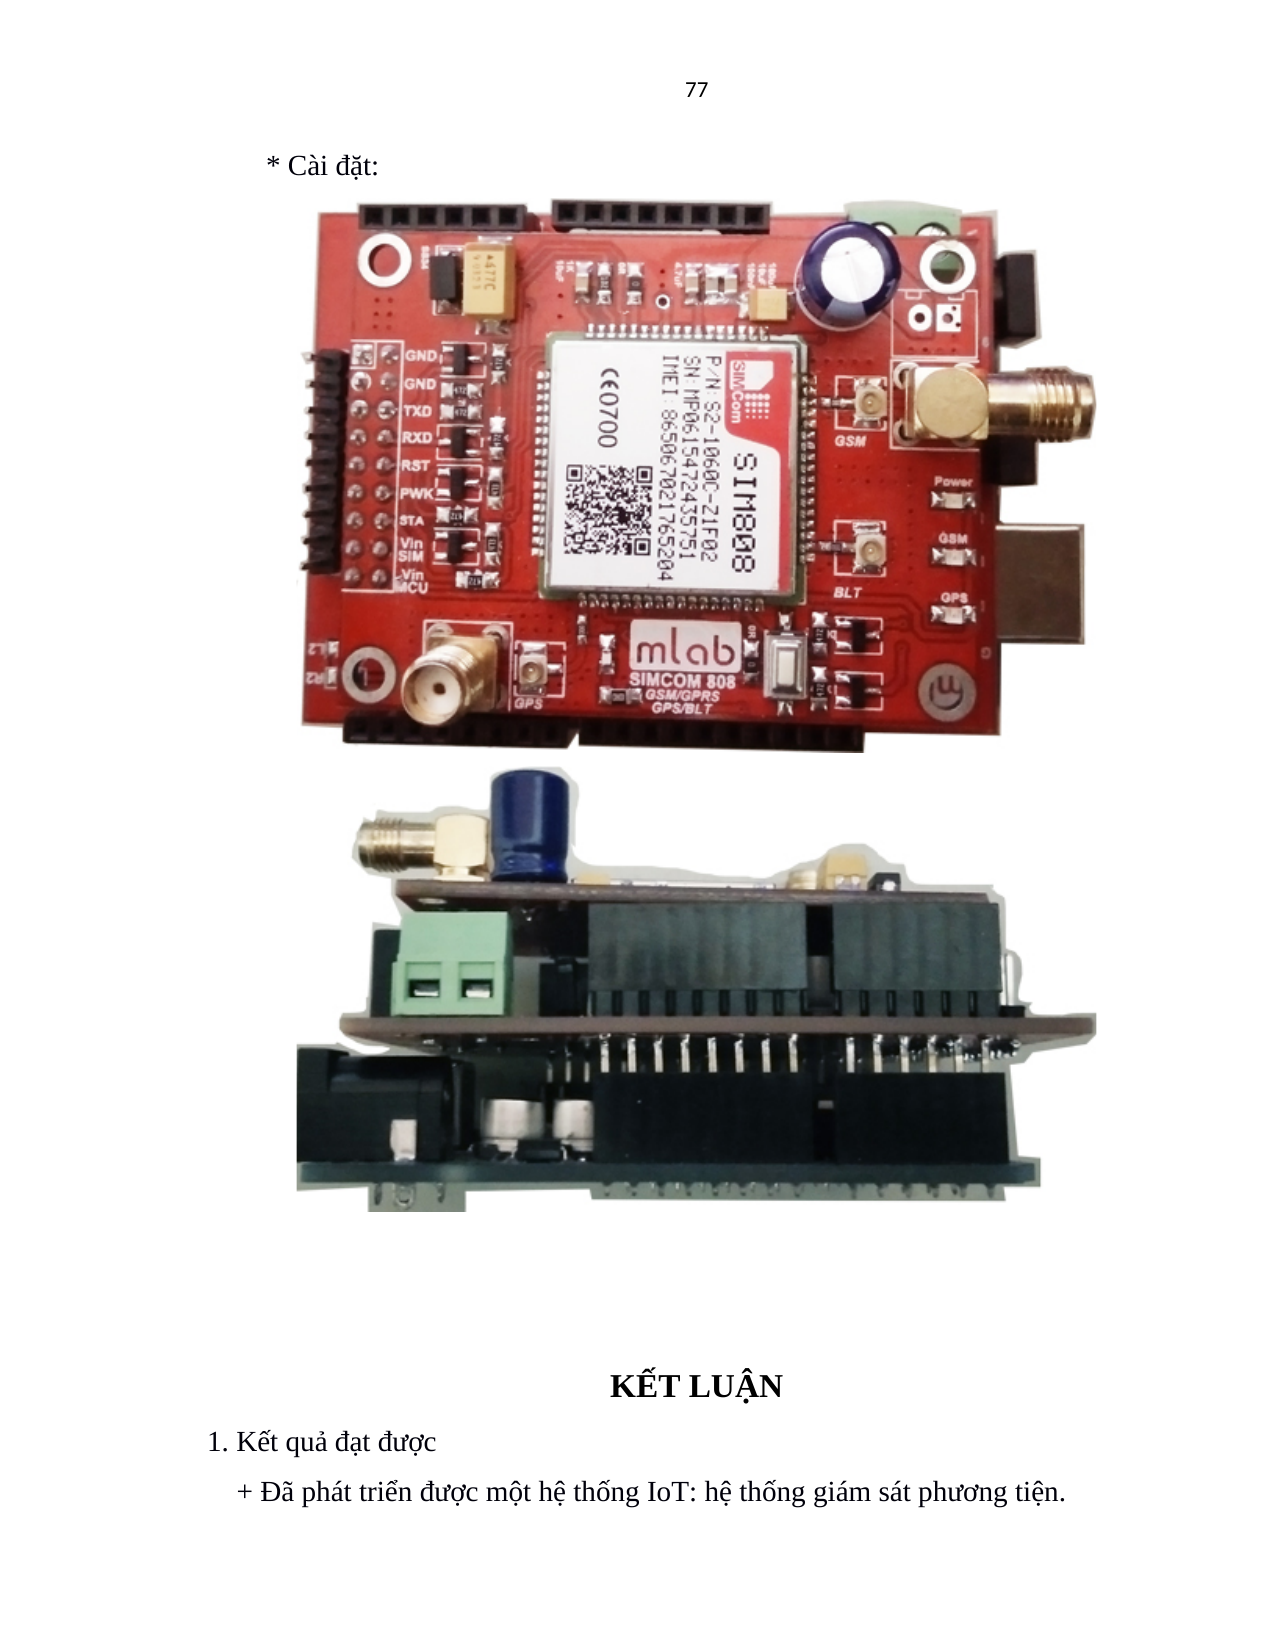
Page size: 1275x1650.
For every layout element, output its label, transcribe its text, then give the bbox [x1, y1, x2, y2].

text * Cài đặt: [207, 148, 1186, 181]
text 1. Kết quả đạt được [207, 1424, 1186, 1458]
picture [296, 198, 1097, 753]
subtitle KẾT LUẬN [207, 1367, 1186, 1405]
picture [296, 766, 1097, 1212]
text + Đã phát triển được một hệ thống IoT: hệ thống giám sát phương tiện. [207, 1474, 1186, 1508]
